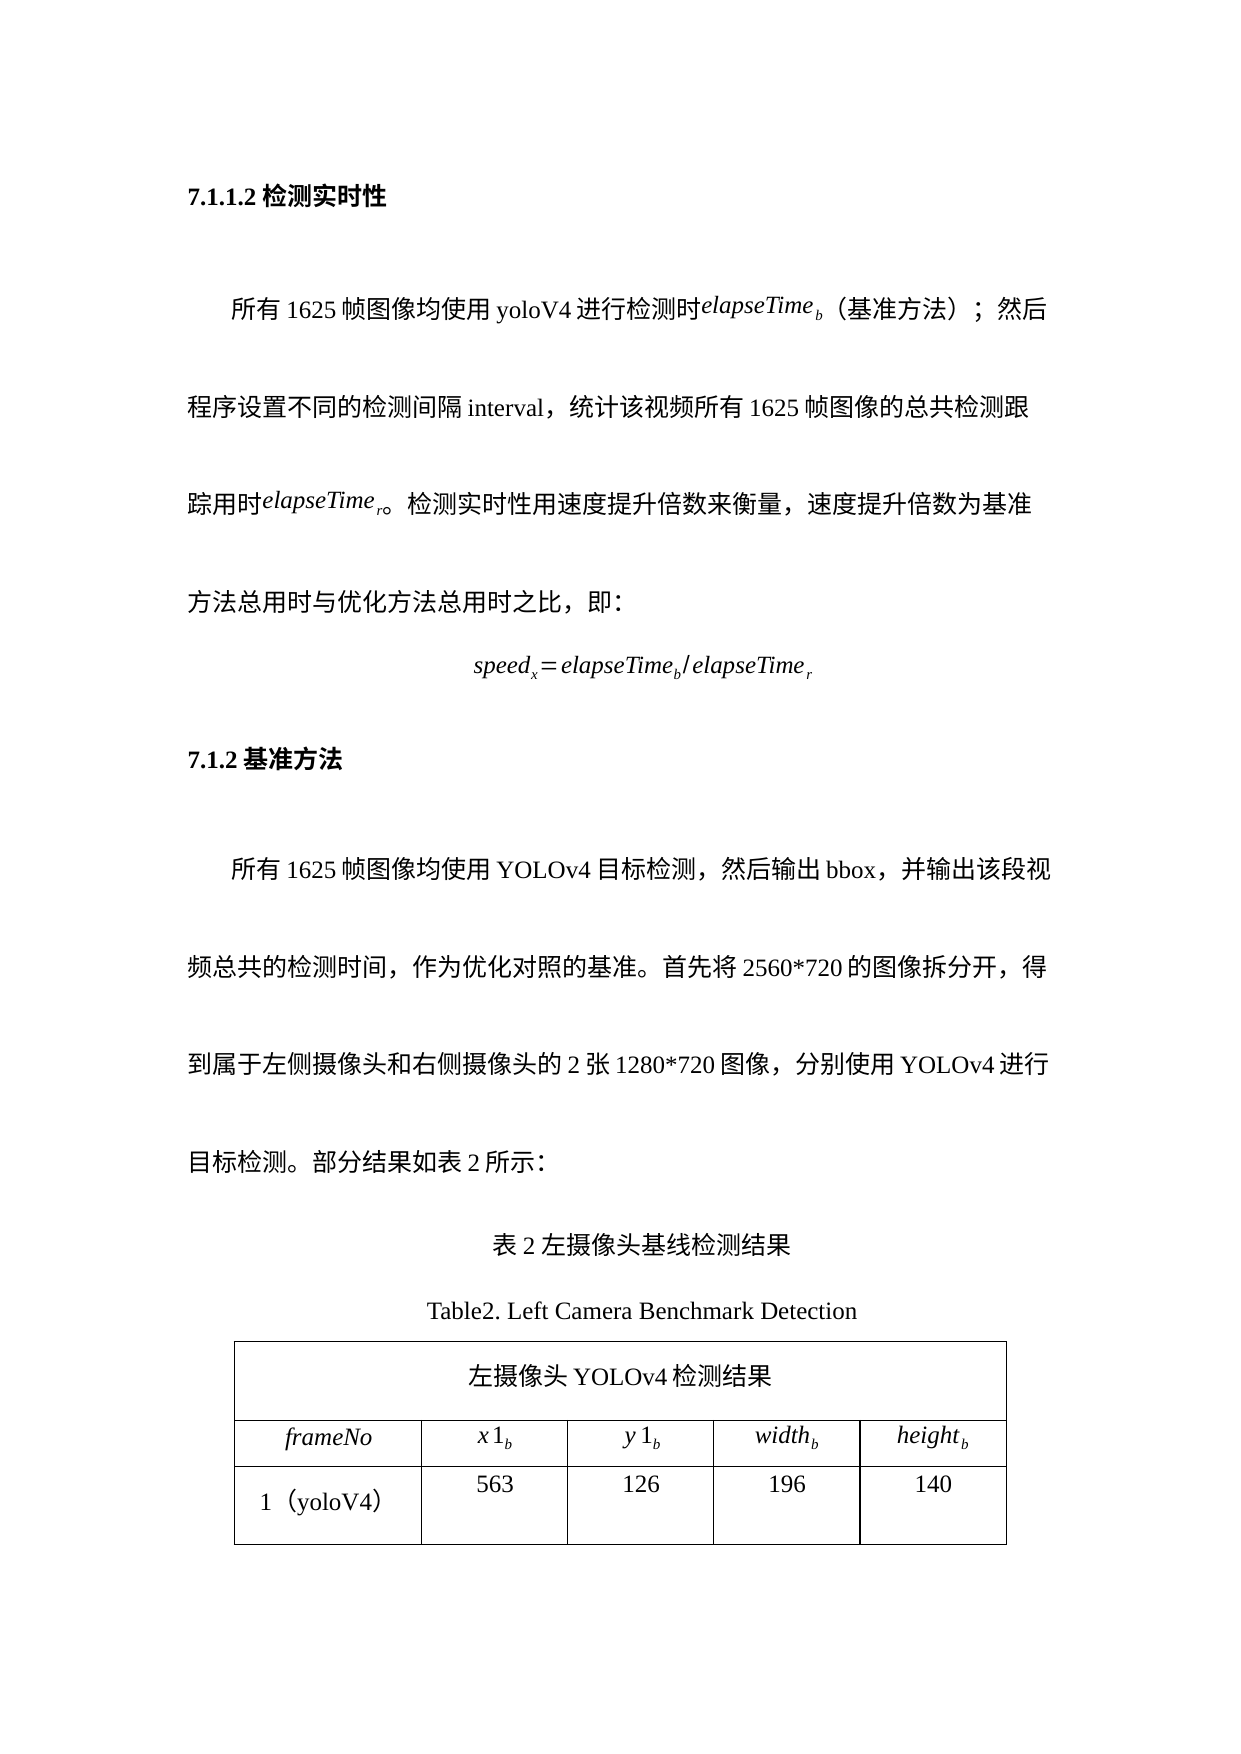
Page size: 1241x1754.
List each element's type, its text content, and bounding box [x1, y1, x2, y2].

text Table2. Left Camera Benchmark Detection [187, 1294, 1053, 1327]
table_cell 196 [714, 1467, 859, 1544]
table_cell 563 [422, 1467, 567, 1544]
table_cell [568, 1421, 713, 1466]
table_cell [861, 1421, 1006, 1466]
table_cell [714, 1421, 859, 1466]
text 表2 左摄像头基线检测结果 [187, 1211, 1053, 1276]
table_cell 1（yoloV4） [235, 1467, 421, 1544]
table_cell 140 [861, 1467, 1006, 1544]
subtitle 7.1.2 基准方法 [187, 725, 1053, 790]
table_cell 126 [568, 1467, 713, 1544]
table_header 左摄像头YOLOv4检测结果 [235, 1342, 1006, 1420]
table_cell [422, 1421, 567, 1466]
text 所有1625帧图像均使用YOLOv4目标检测，然后输出bbox，并输出该段视频总共的检测时间，作为优化对照的基准。首先将2560*720的图像拆分开，得到属于左侧摄像头和右侧摄像头的2张1280*720图像，分别使用YOLOv4进行目标检测。部分结果如表2所示： [187, 836, 1053, 1193]
text 所有1625帧图像均使用yoloV4进行检测时（基准方法）；然后程序设置不同的检测间隔interval，统计该视频所有1625帧图像的总共检测跟踪用时。检测实时性用速度提升倍数来衡量，速度提升倍数为基准方法总用时与优化方法总用时之比，即： [187, 275, 1053, 633]
table_cell [235, 1421, 421, 1466]
subtitle 7.1.1.2 检测实时性 [187, 162, 1053, 227]
